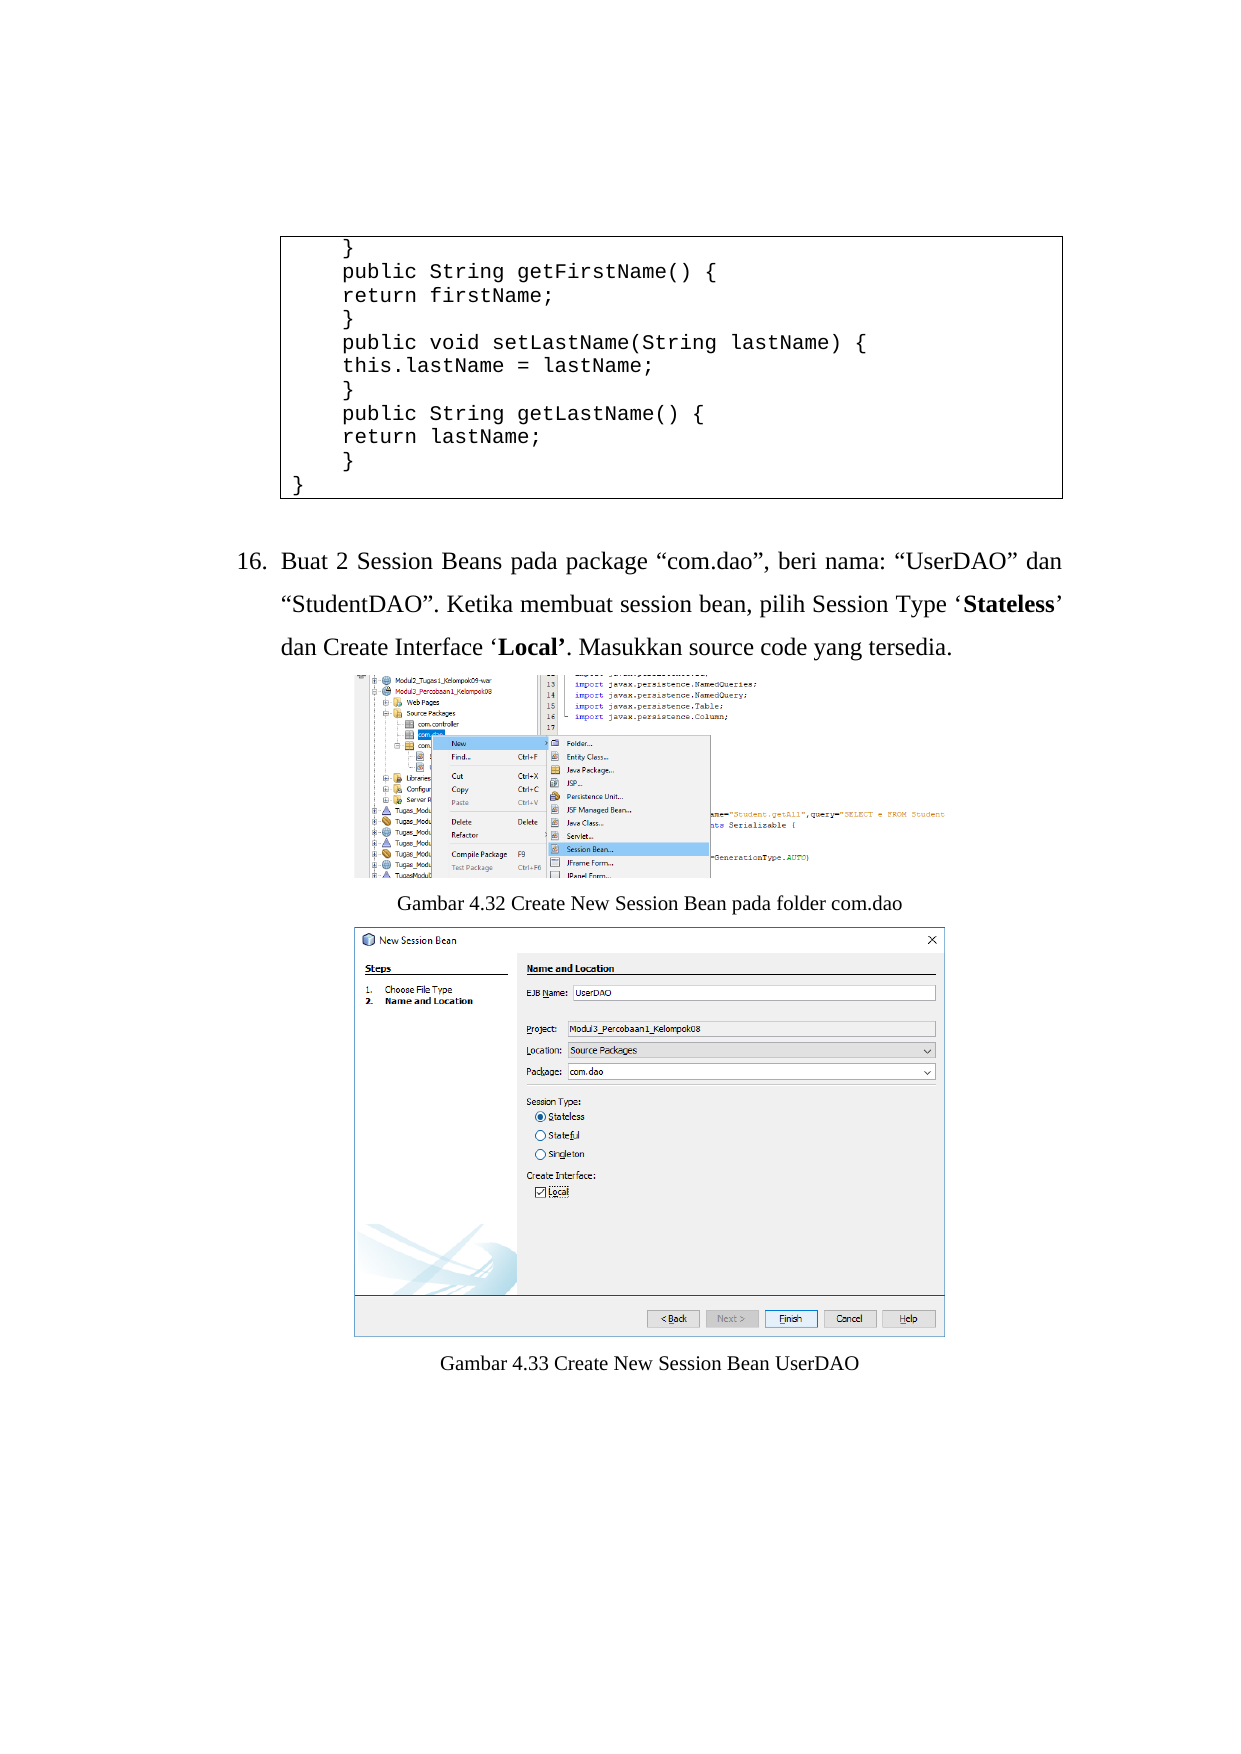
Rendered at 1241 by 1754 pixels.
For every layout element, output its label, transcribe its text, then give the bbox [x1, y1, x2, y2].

picture [354, 927, 945, 1337]
picture [354, 675, 945, 878]
list Buat 2 Session Beans pada package “com.dao”, beri nama: “UserDAO” dan “StudentDAO”. Ketika membuat session bean, pilih Session Type ‘Stateless’ dan Create Interface ‘Local’. Masukkan source code yang tersedia. [236, 546, 1063, 661]
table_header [281, 237, 1062, 497]
